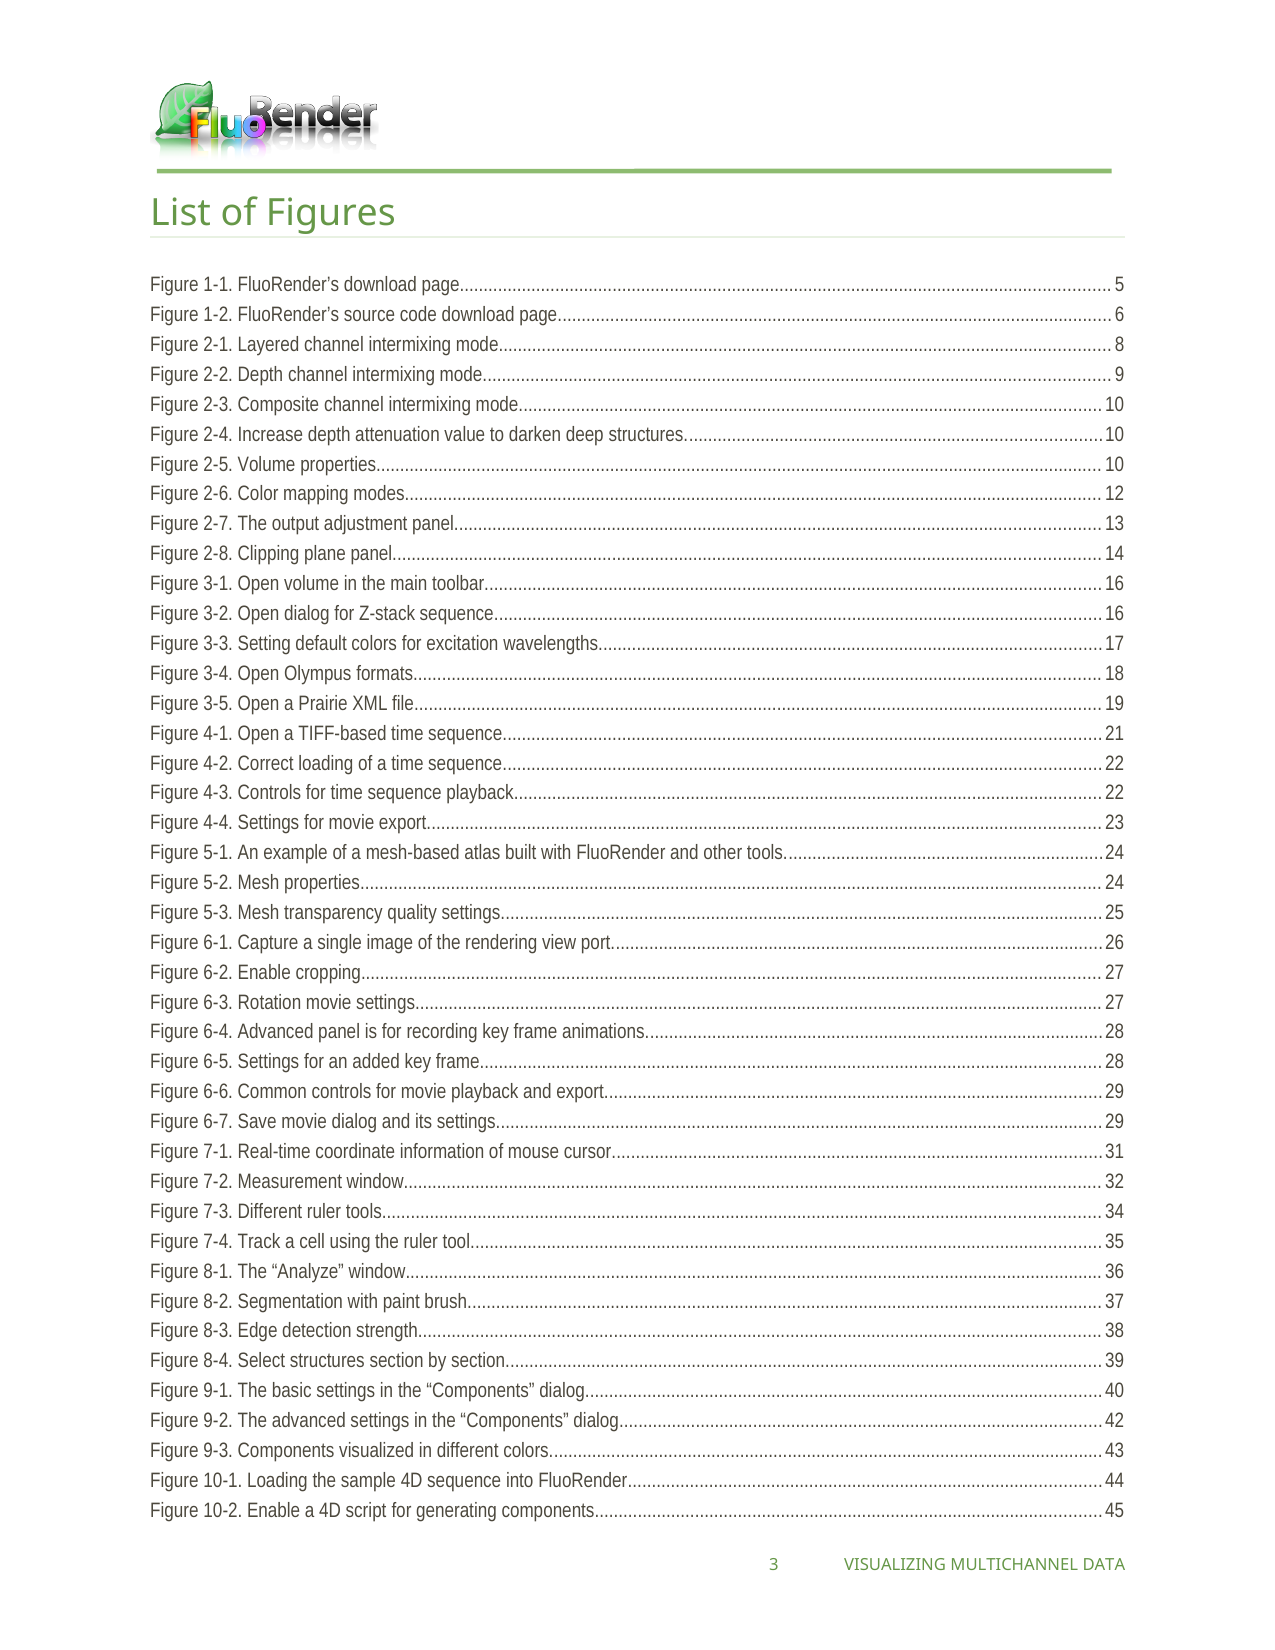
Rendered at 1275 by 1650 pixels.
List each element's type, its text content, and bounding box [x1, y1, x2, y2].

text Figure 2-1. Layered channel intermixing mode. 8 [150, 332, 1125, 356]
text Figure 2-6. Color mapping modes 12 [150, 481, 1125, 505]
text Figure 8-3. Edge detection strength 38 [150, 1318, 1125, 1342]
text Figure 7-1. Real-time coordinate information of mouse cursor. 31 [150, 1139, 1125, 1163]
text Figure 2-2. Depth channel intermixing mode. 9 [150, 362, 1125, 386]
text Figure 3-3. Setting default colors for excitation wavelengths. 17 [150, 631, 1125, 655]
text Figure 3-5. Open a Prairie XML file. 19 [150, 691, 1125, 714]
text Figure 6-4. Advanced panel is for recording key frame animations. 28 [150, 1019, 1125, 1043]
text Figure 6-6. Common controls for movie playback and export. 29 [150, 1079, 1125, 1103]
text Figure 5-2. Mesh properties. 24 [150, 870, 1125, 894]
text Figure 6-2. Enable cropping. 27 [150, 960, 1125, 984]
picture [150, 75, 379, 162]
text Figure 7-3. Different ruler tools. 34 [150, 1199, 1125, 1223]
text Figure 10-2. Enable a 4D script for generating components 45 [150, 1498, 1125, 1522]
text Figure 7-4. Track a cell using the ruler tool. 35 [150, 1229, 1125, 1253]
text Figure 2-8. Clipping plane panel. 14 [150, 541, 1125, 565]
text Figure 5-1. An example of a mesh-based atlas built with FluoRender and other tools. 24 [150, 840, 1125, 864]
text Figure 1-1. FluoRender’s download page. 5 [150, 272, 1125, 296]
text Figure 10-1. Loading the sample 4D sequence into FluoRender 44 [150, 1468, 1125, 1492]
text Figure 3-1. Open volume in the main toolbar. 16 [150, 571, 1125, 595]
text Figure 9-3. Components visualized in different colors. 43 [150, 1438, 1125, 1462]
text Figure 9-2. The advanced settings in the “Components” dialog. 42 [150, 1408, 1125, 1432]
text Figure 2-4. Increase depth attenuation value to darken deep structures. 10 [150, 422, 1125, 446]
text Figure 5-3. Mesh transparency quality settings. 25 [150, 900, 1125, 924]
text Figure 6-1. Capture a single image of the rendering view port. 26 [150, 930, 1125, 954]
text Figure 6-5. Settings for an added key frame. 28 [150, 1049, 1125, 1073]
text Figure 4-3. Controls for time sequence playback. 22 [150, 780, 1125, 804]
text Figure 4-1. Open a TIFF-based time sequence. 21 [150, 721, 1125, 744]
text Figure 4-2. Correct loading of a time sequence. 22 [150, 750, 1125, 774]
text Figure 2-7. The output adjustment panel. 13 [150, 511, 1125, 535]
text Figure 8-2. Segmentation with paint brush. 37 [150, 1288, 1125, 1312]
text Figure 2-3. Composite channel intermixing mode. 10 [150, 392, 1125, 416]
text Figure 6-7. Save movie dialog and its settings. 29 [150, 1109, 1125, 1133]
text Figure 8-4. Select structures section by section. 39 [150, 1348, 1125, 1372]
text Figure 9-1. The basic settings in the “Components” dialog. 40 [150, 1378, 1125, 1402]
text Figure 3-2. Open dialog for Z-stack sequence. 16 [150, 601, 1125, 625]
subtitle List of Figures [150, 185, 1125, 236]
text Figure 6-3. Rotation movie settings. 27 [150, 989, 1125, 1013]
text Figure 7-2. Measurement window. 32 [150, 1169, 1125, 1193]
text Figure 1-2. FluoRender’s source code download page. 6 [150, 302, 1125, 326]
text Figure 4-4. Settings for movie export. 23 [150, 810, 1125, 834]
text Figure 8-1. The “Analyze” window. 36 [150, 1259, 1125, 1283]
text Figure 3-4. Open Olympus formats. 18 [150, 661, 1125, 685]
text Figure 2-5. Volume properties. 10 [150, 451, 1125, 475]
